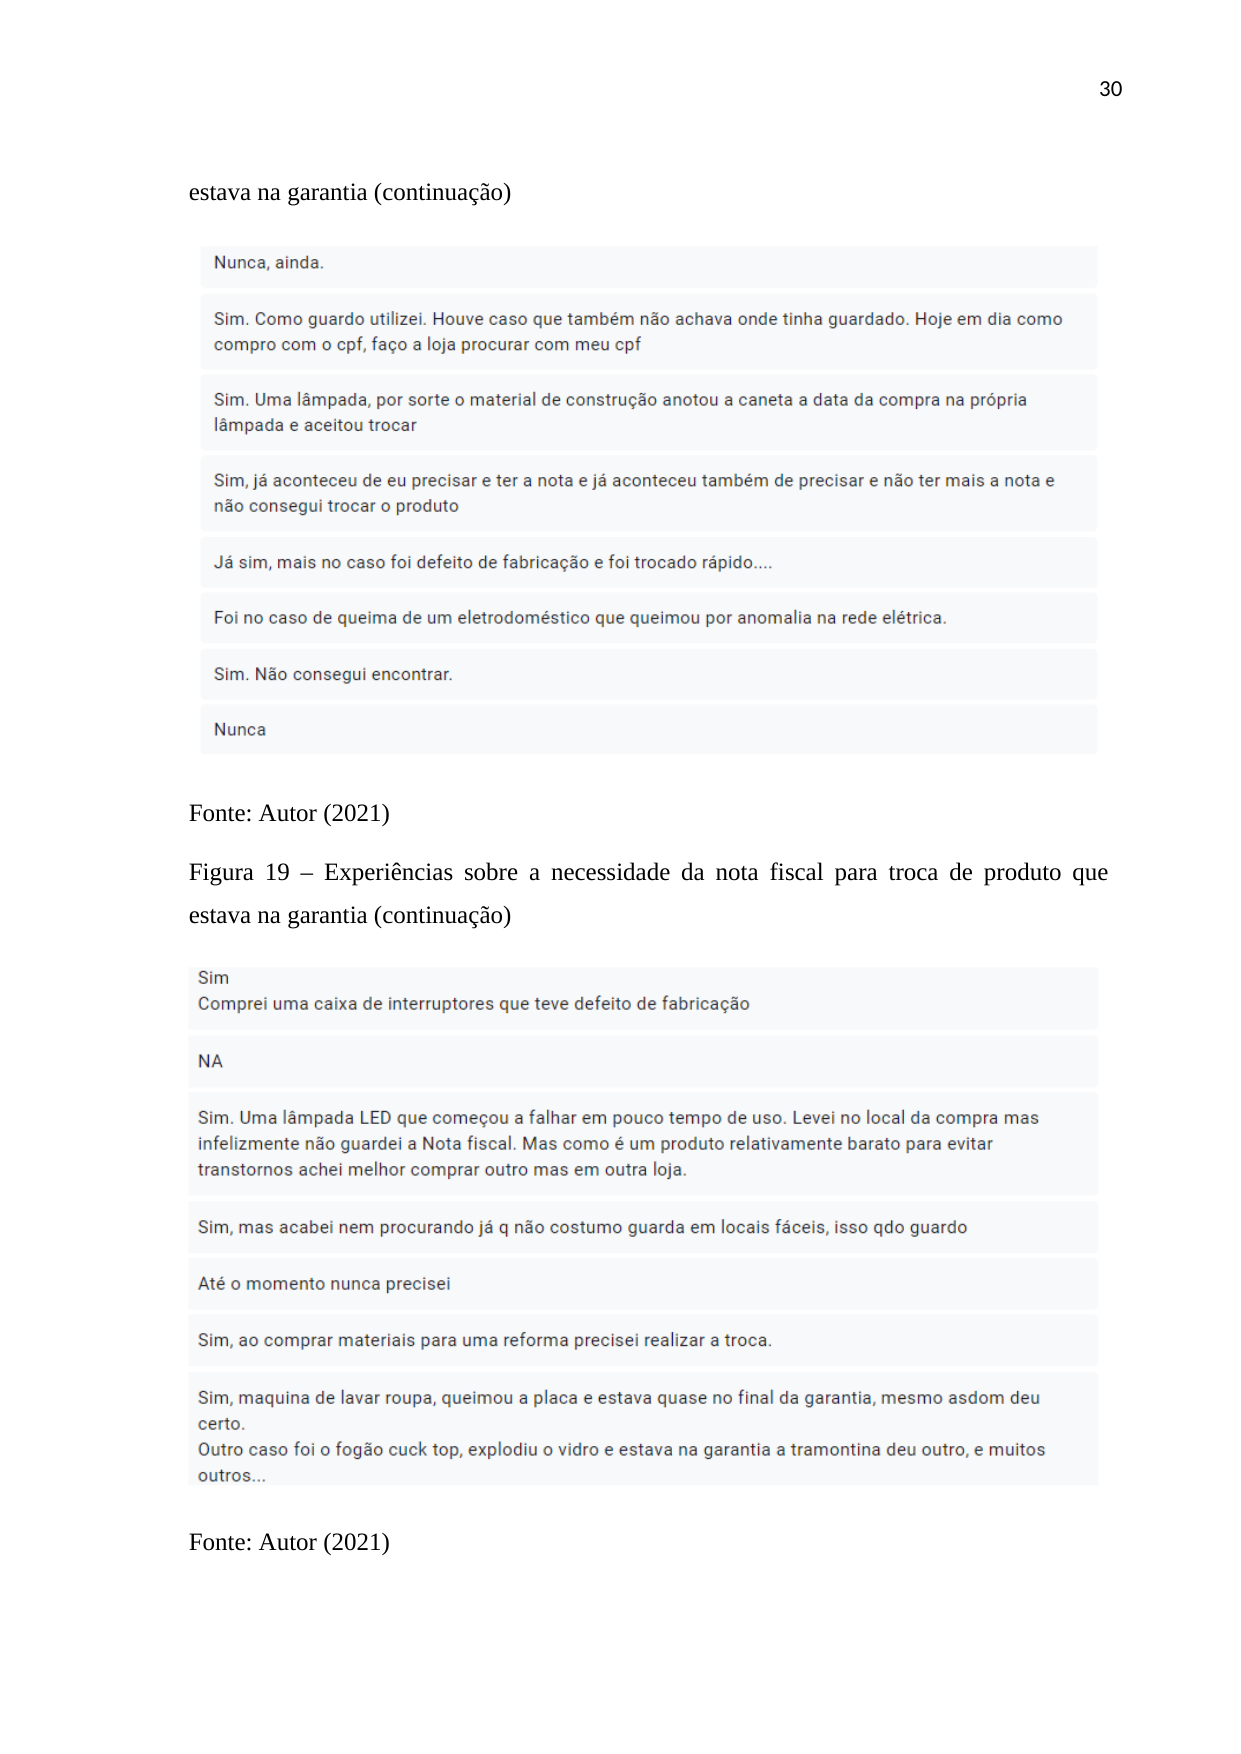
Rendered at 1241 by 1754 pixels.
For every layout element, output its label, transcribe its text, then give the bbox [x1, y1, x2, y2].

table_cell Fonte: Autor (2021) [177, 798, 1121, 857]
table_cell Fonte: Autor (2021) [177, 1528, 1121, 1586]
picture [188, 958, 1103, 1498]
picture [188, 235, 1109, 769]
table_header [177, 177, 1121, 236]
table_cell Figura 19 – Experiências sobre a necessidade da nota fiscal para troca de produto que estava na garantia (continuação) [177, 857, 1121, 958]
table_cell [177, 236, 1121, 798]
table_cell [177, 959, 1121, 1527]
